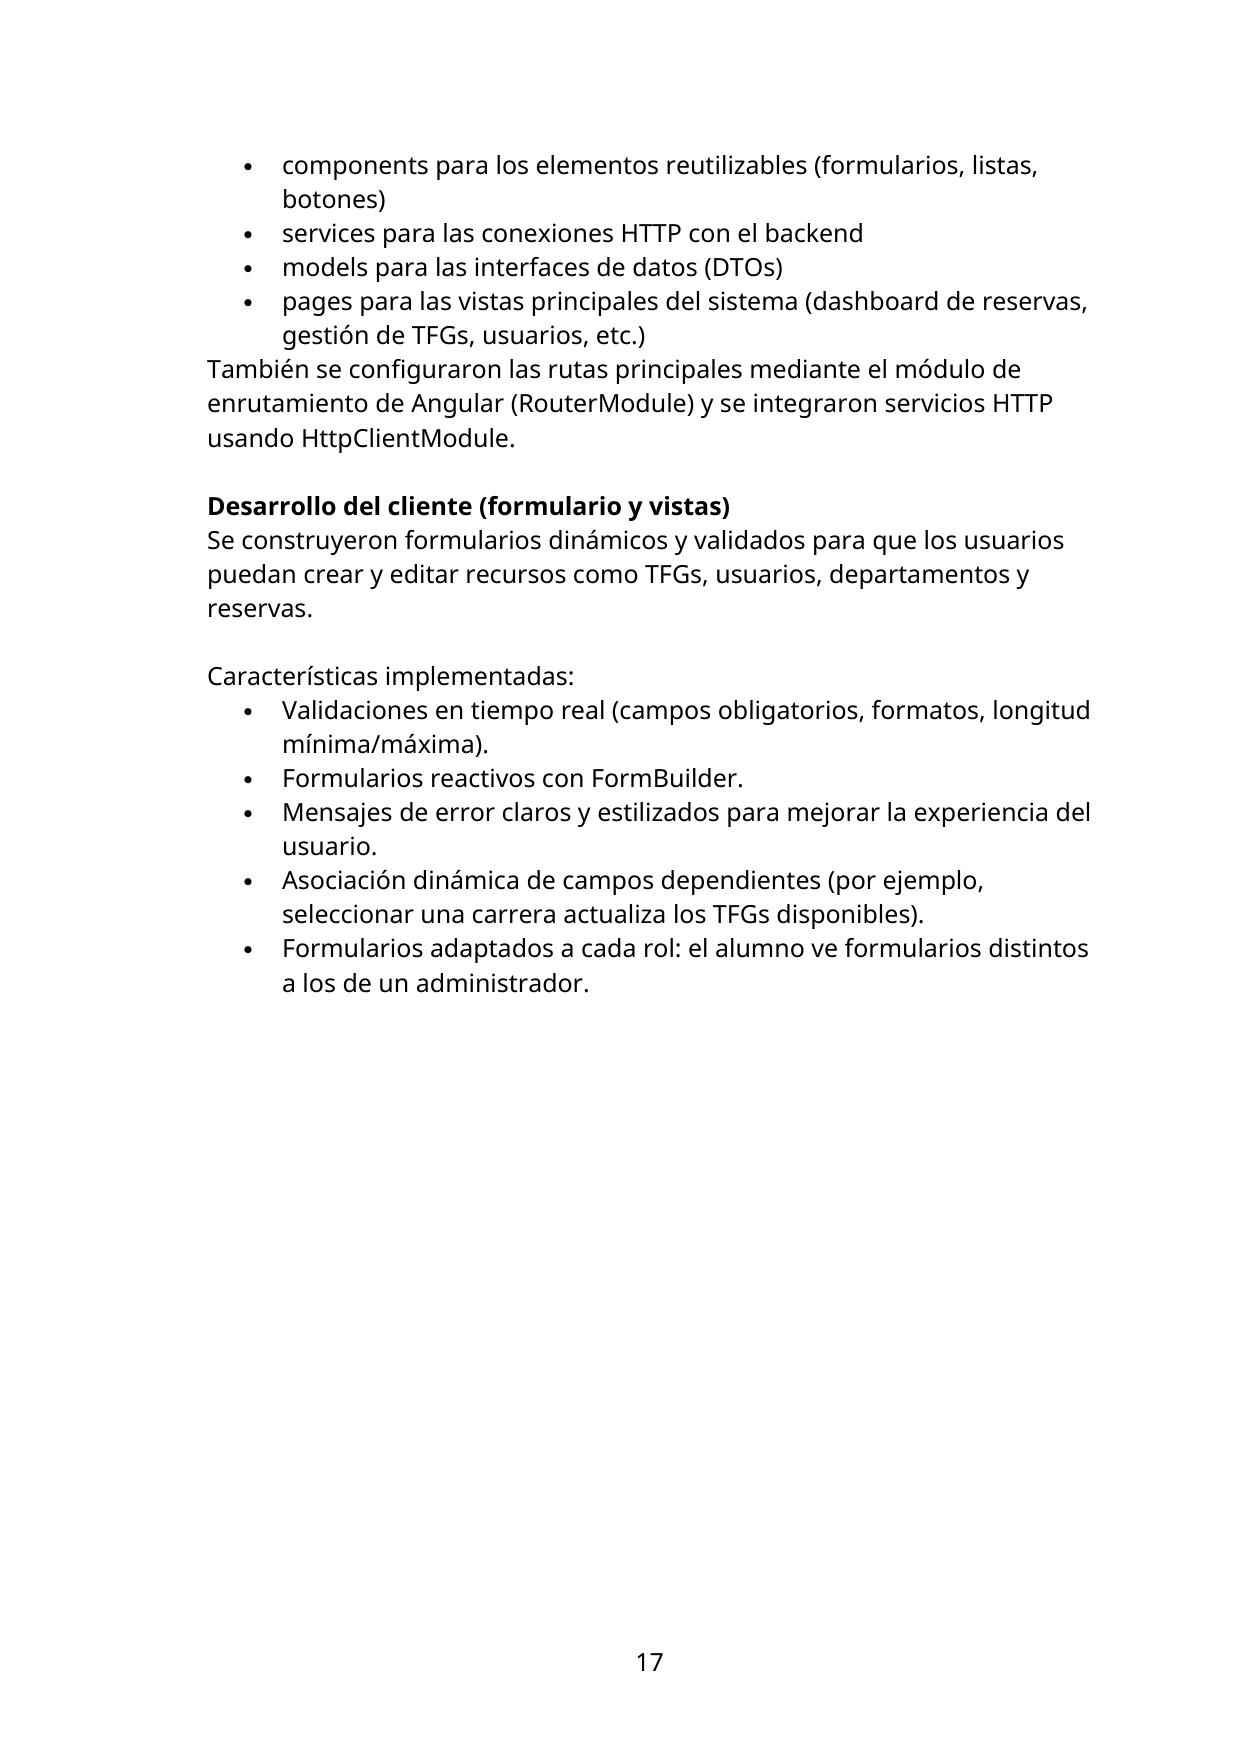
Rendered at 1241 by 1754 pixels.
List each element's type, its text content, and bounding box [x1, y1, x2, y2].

list Formularios adaptados a cada rol: el alumno ve formularios distintos a los de un administrador. [244, 931, 1092, 999]
list components para los elementos reutilizables (formularios, listas, botones) [244, 148, 1092, 216]
list models para las interfaces de datos (DTOs) [244, 250, 1092, 284]
text También se configuraron las rutas principales mediante el módulo de enrutamiento de Angular (RouterModule) y se integraron servicios HTTP usando HttpClientModule. [207, 352, 1092, 454]
list Validaciones en tiempo real (campos obligatorios, formatos, longitud mínima/máxima). [244, 693, 1092, 761]
text Se construyeron formularios dinámicos y validados para que los usuarios puedan crear y editar recursos como TFGs, usuarios, departamentos y reservas. [207, 522, 1092, 624]
list services para las conexiones HTTP con el backend [244, 216, 1092, 250]
list pages para las vistas principales del sistema (dashboard de reservas, gestión de TFGs, usuarios, etc.) [244, 284, 1092, 352]
text Desarrollo del cliente (formulario y vistas) [207, 488, 1092, 522]
list Mensajes de error claros y estilizados para mejorar la experiencia del usuario. [244, 795, 1092, 863]
list Formularios reactivos con FormBuilder. [244, 761, 1092, 795]
list Asociación dinámica de campos dependientes (por ejemplo, seleccionar una carrera actualiza los TFGs disponibles). [244, 863, 1092, 931]
text Características implementadas: [207, 624, 1092, 693]
